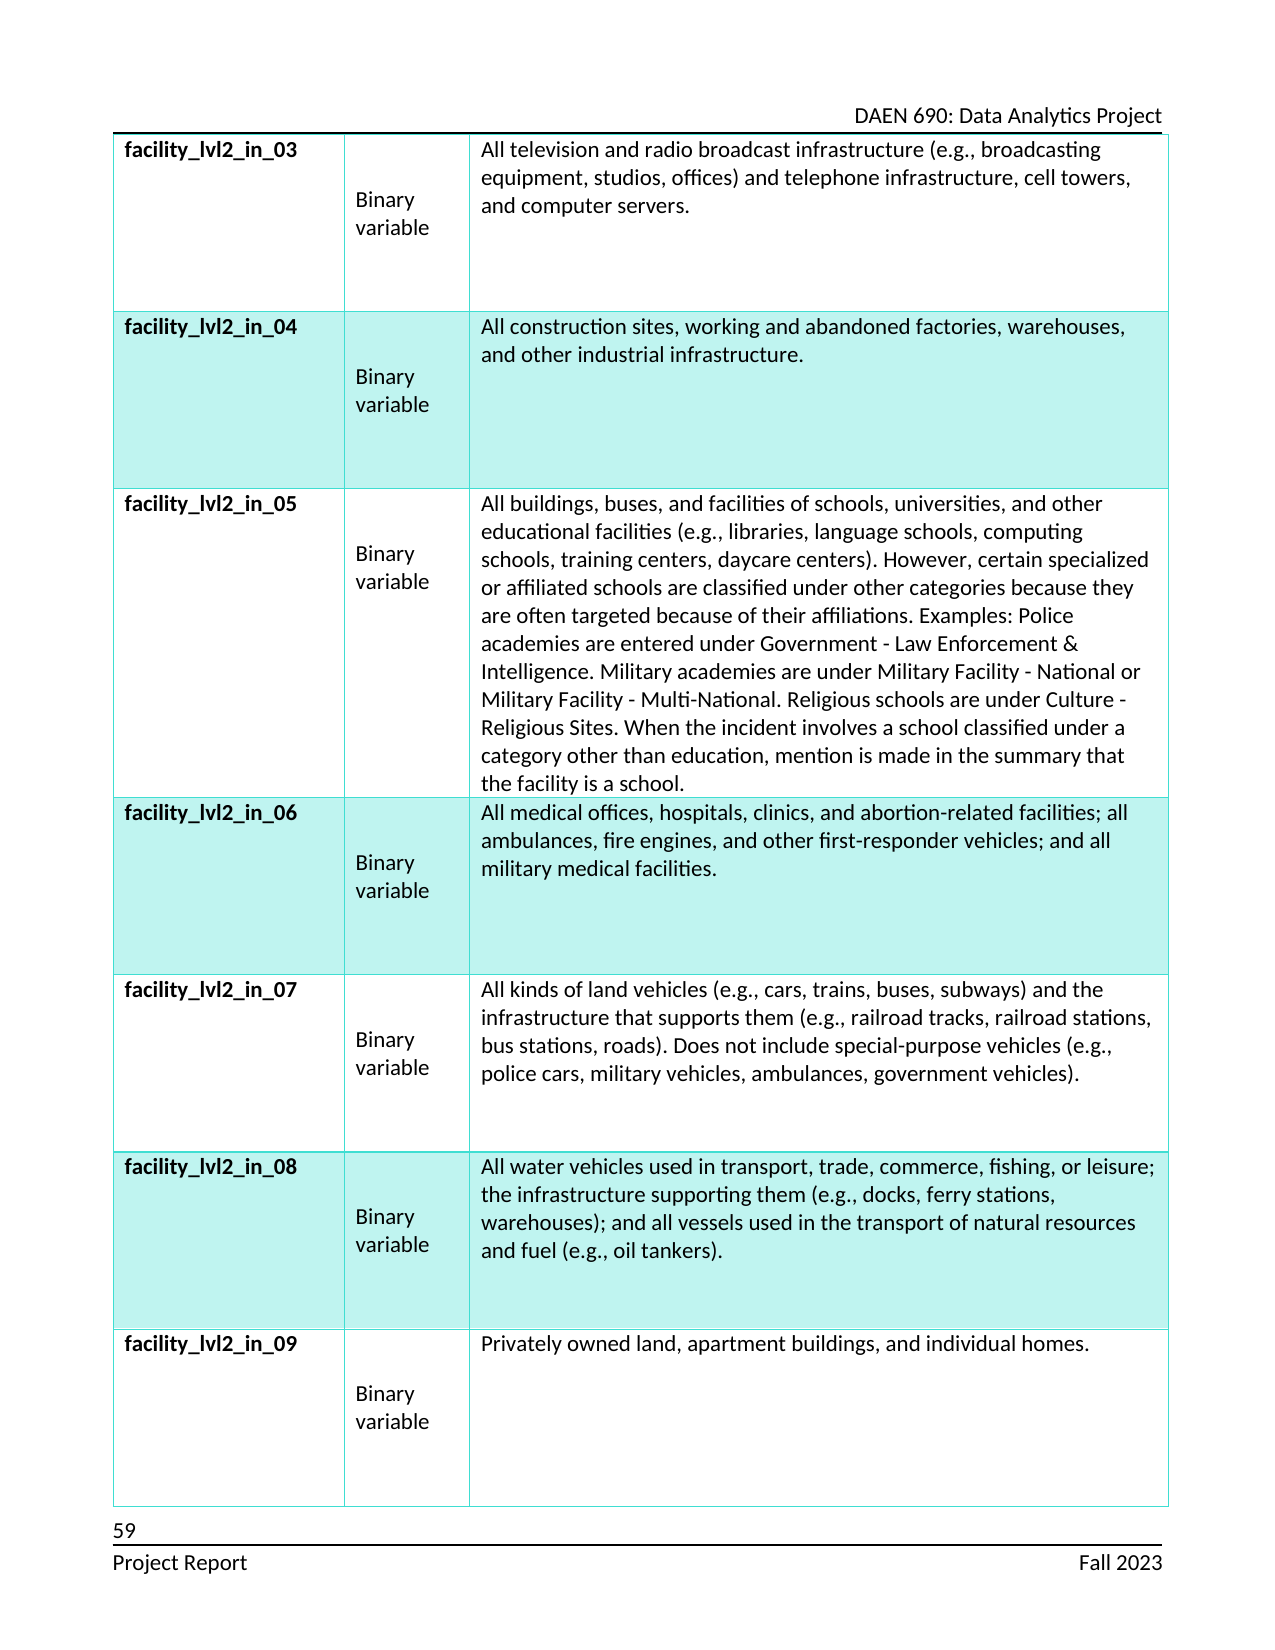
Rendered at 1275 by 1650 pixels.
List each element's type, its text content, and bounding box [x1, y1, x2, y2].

table_cell All kinds of land vehicles (e.g., cars, trains, buses, subways) and the infrastructure that supports them (e.g., railroad tracks, railroad stations, bus stations, roads). Does not include special-purpose vehicles (e.g., police cars, military vehicles, ambulances, government vehicles). [470, 975, 1168, 1151]
table_cell Binary variable [345, 975, 469, 1151]
table_cell All water vehicles used in transport, trade, commerce, fishing, or leisure; the infrastructure supporting them (e.g., docks, ferry stations, warehouses); and all vessels used in the transport of natural resources and fuel (e.g., oil tankers). [470, 1153, 1168, 1328]
table_cell facility_lvl2_in_08 [114, 1153, 344, 1328]
table_cell Binary variable [345, 312, 469, 488]
table_cell Binary variable [345, 489, 469, 797]
table_cell facility_lvl2_in_04 [114, 312, 344, 488]
table_cell facility_lvl2_in_07 [114, 975, 344, 1151]
table_cell All construction sites, working and abandoned factories, warehouses, and other industrial infrastructure. [470, 312, 1168, 488]
table_cell facility_lvl2_in_06 [114, 798, 344, 974]
table_cell Binary variable [345, 798, 469, 974]
table_cell All medical offices, hospitals, clinics, and abortion-related facilities; all ambulances, fire engines, and other first-responder vehicles; and all military medical facilities. [470, 798, 1168, 974]
table_cell facility_lvl2_in_05 [114, 489, 344, 797]
table_cell All buildings, buses, and facilities of schools, universities, and other educational facilities (e.g., libraries, language schools, computing schools, training centers, daycare centers). However, certain specialized or affiliated schools are classified under other categories because they are often targeted because of their affiliations. Examples: Police academies are entered under Government - Law Enforcement & Intelligence. Military academies are under Military Facility - National or Military Facility - Multi-National. Religious schools are under Culture - Religious Sites. When the incident involves a school classified under a category other than education, mention is made in the summary that the facility is a school. [470, 489, 1168, 797]
table_cell All television and radio broadcast infrastructure (e.g., broadcasting equipment, studios, offices) and telephone infrastructure, cell towers, and computer servers. [470, 135, 1168, 311]
table_cell facility_lvl2_in_09 [114, 1330, 344, 1506]
table_cell Binary variable [345, 135, 469, 311]
table_cell Binary variable [345, 1330, 469, 1506]
table_cell Privately owned land, apartment buildings, and individual homes. [470, 1330, 1168, 1506]
table_cell facility_lvl2_in_03 [114, 135, 344, 311]
table_cell Binary variable [345, 1153, 469, 1328]
